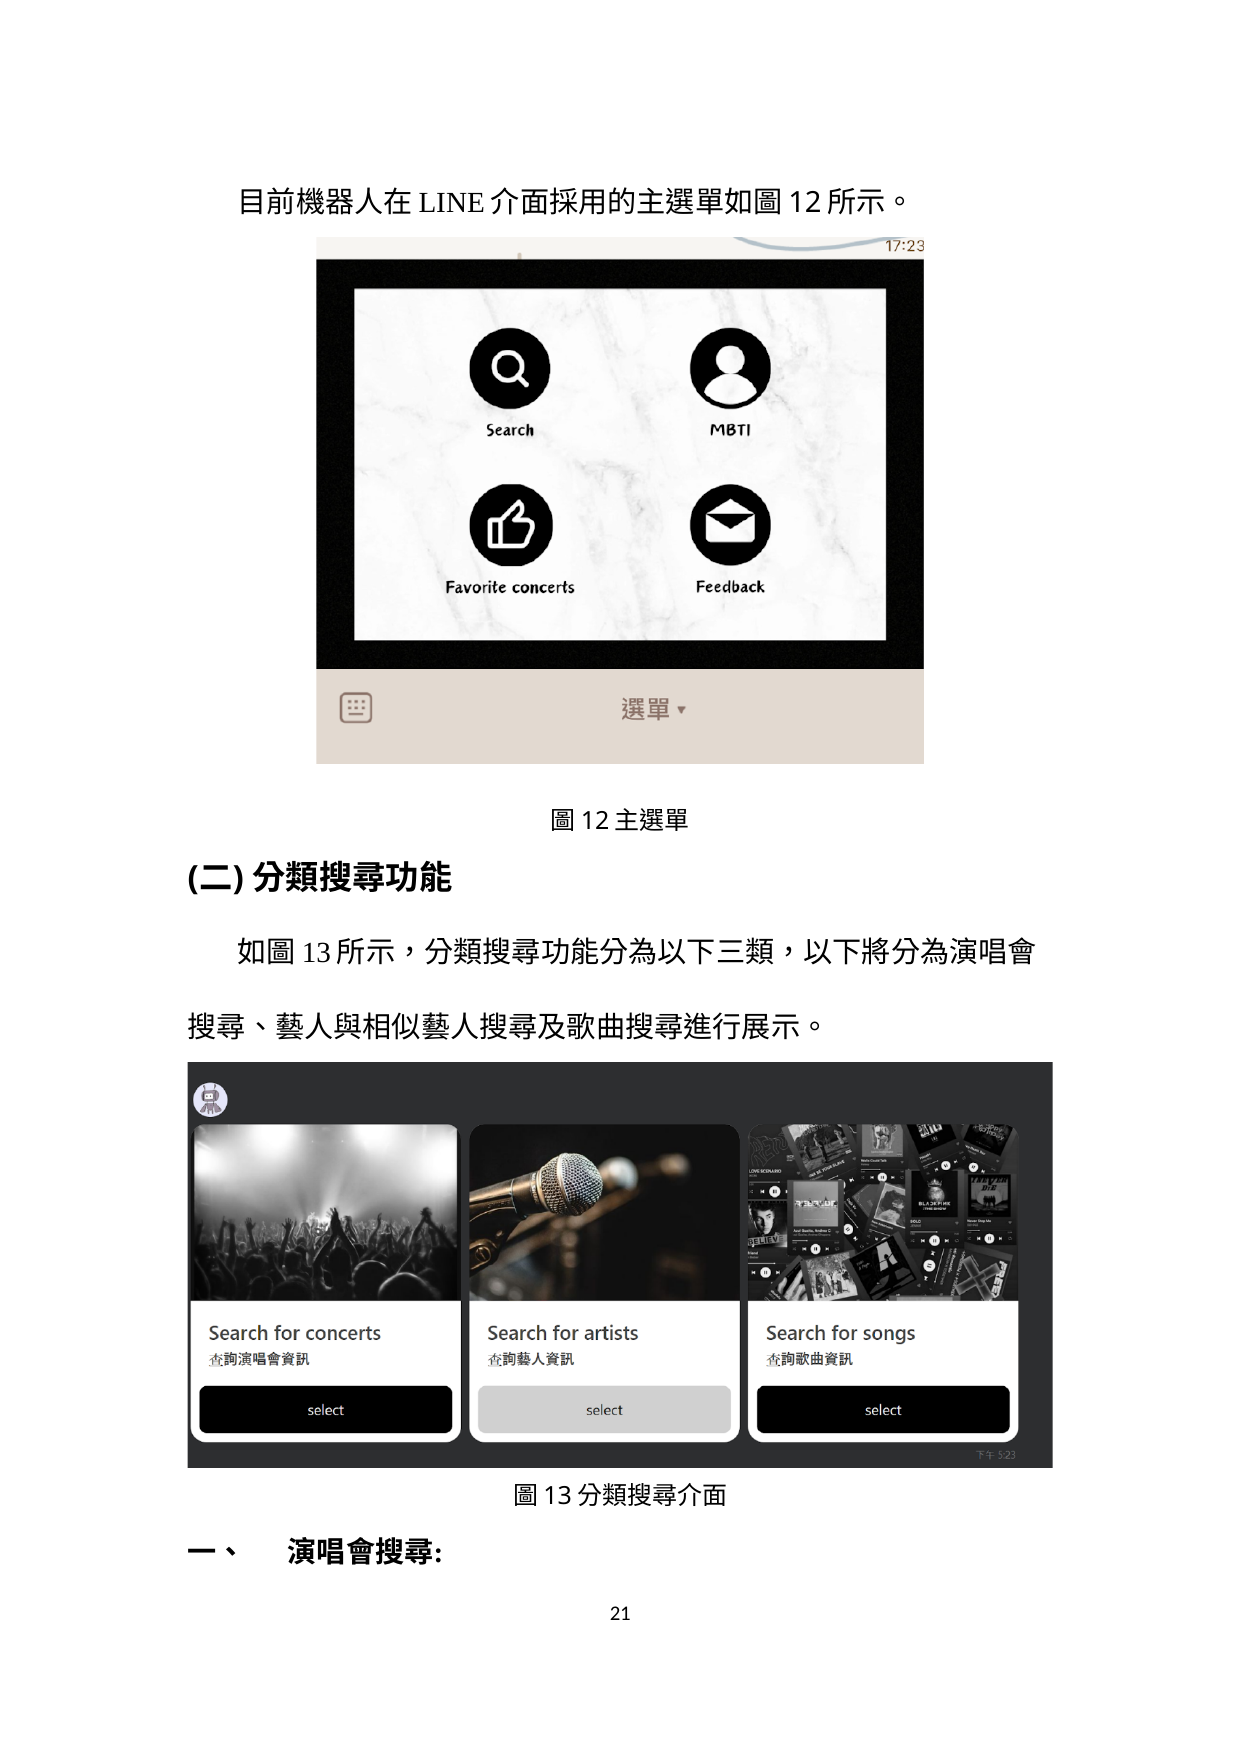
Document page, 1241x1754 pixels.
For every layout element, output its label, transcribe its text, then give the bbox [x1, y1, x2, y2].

picture [316, 237, 924, 764]
list 演唱會搜尋: [187, 1512, 1053, 1587]
text 目前機器人在LINE介面採用的主選單如圖十二所示。 [187, 162, 1053, 237]
text (二) 分類搜尋功能 [187, 837, 1053, 912]
text 圖十三 分類搜尋介面 [187, 1475, 1053, 1512]
picture [187, 1062, 1053, 1468]
text 如圖十三所示，分類搜尋功能分為以下三類，以下將分為演唱會搜尋、藝人與相似藝人搜尋及歌曲搜尋進行展示。 [187, 912, 1053, 1062]
text 圖十二 主選單 [187, 800, 1053, 837]
